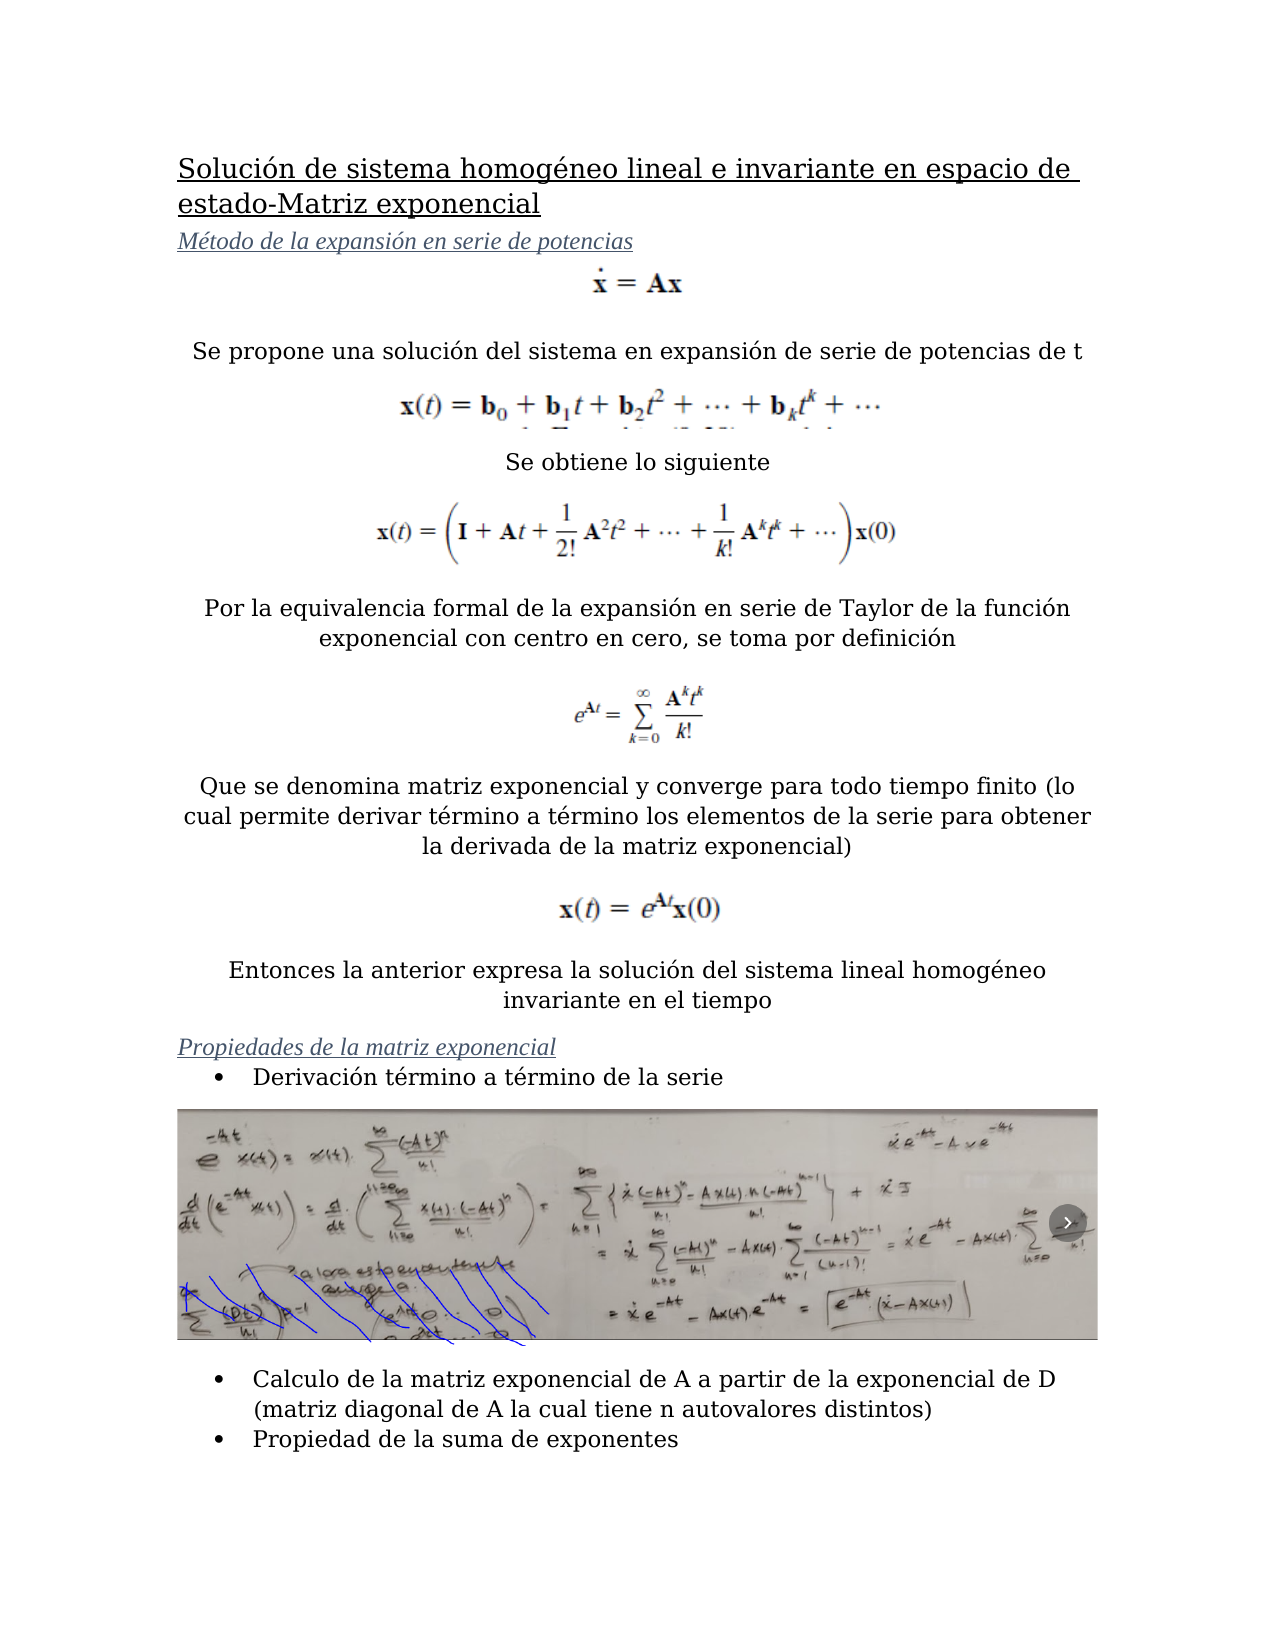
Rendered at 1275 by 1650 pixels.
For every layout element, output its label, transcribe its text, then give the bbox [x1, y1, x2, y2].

text Que se denomina matriz exponencial y converge para todo tiempo finito (lo cual permite derivar término a término los elementos de la serie para obtener la derivada de la matriz exponencial) [177, 772, 1098, 859]
subtitle Solución de sistema homogéneo lineal e invariante en espacio de estado-Matriz exponencial [177, 152, 1098, 219]
text Por la equivalencia formal de la expansión en serie de Taylor de la función exponencial con centro en cero, se toma por definición [177, 593, 1098, 651]
text Se obtiene lo siguiente [177, 447, 1098, 475]
picture [370, 493, 905, 575]
subtitle Propiedades de la matriz exponencial [177, 1032, 1098, 1061]
picture [546, 877, 729, 937]
picture [177, 1109, 1098, 1346]
picture [554, 669, 722, 754]
subtitle Método de la expansión en serie de potencias [177, 226, 1098, 255]
list Derivación término a término de la serie [215, 1063, 1098, 1091]
list Propiedad de la suma de exponentes [215, 1424, 1098, 1452]
list Calculo de la matriz exponencial de A a partir de la exponencial de D (matriz diagonal de A la cual tiene n autovalores distintos) [215, 1365, 1098, 1422]
text Se propone una solución del sistema en expansión de serie de potencias de t [177, 337, 1098, 364]
text Entonces la anterior expresa la solución del sistema lineal homogéneo invariante en el tiempo [177, 956, 1098, 1013]
picture [378, 383, 897, 429]
picture [571, 257, 704, 318]
